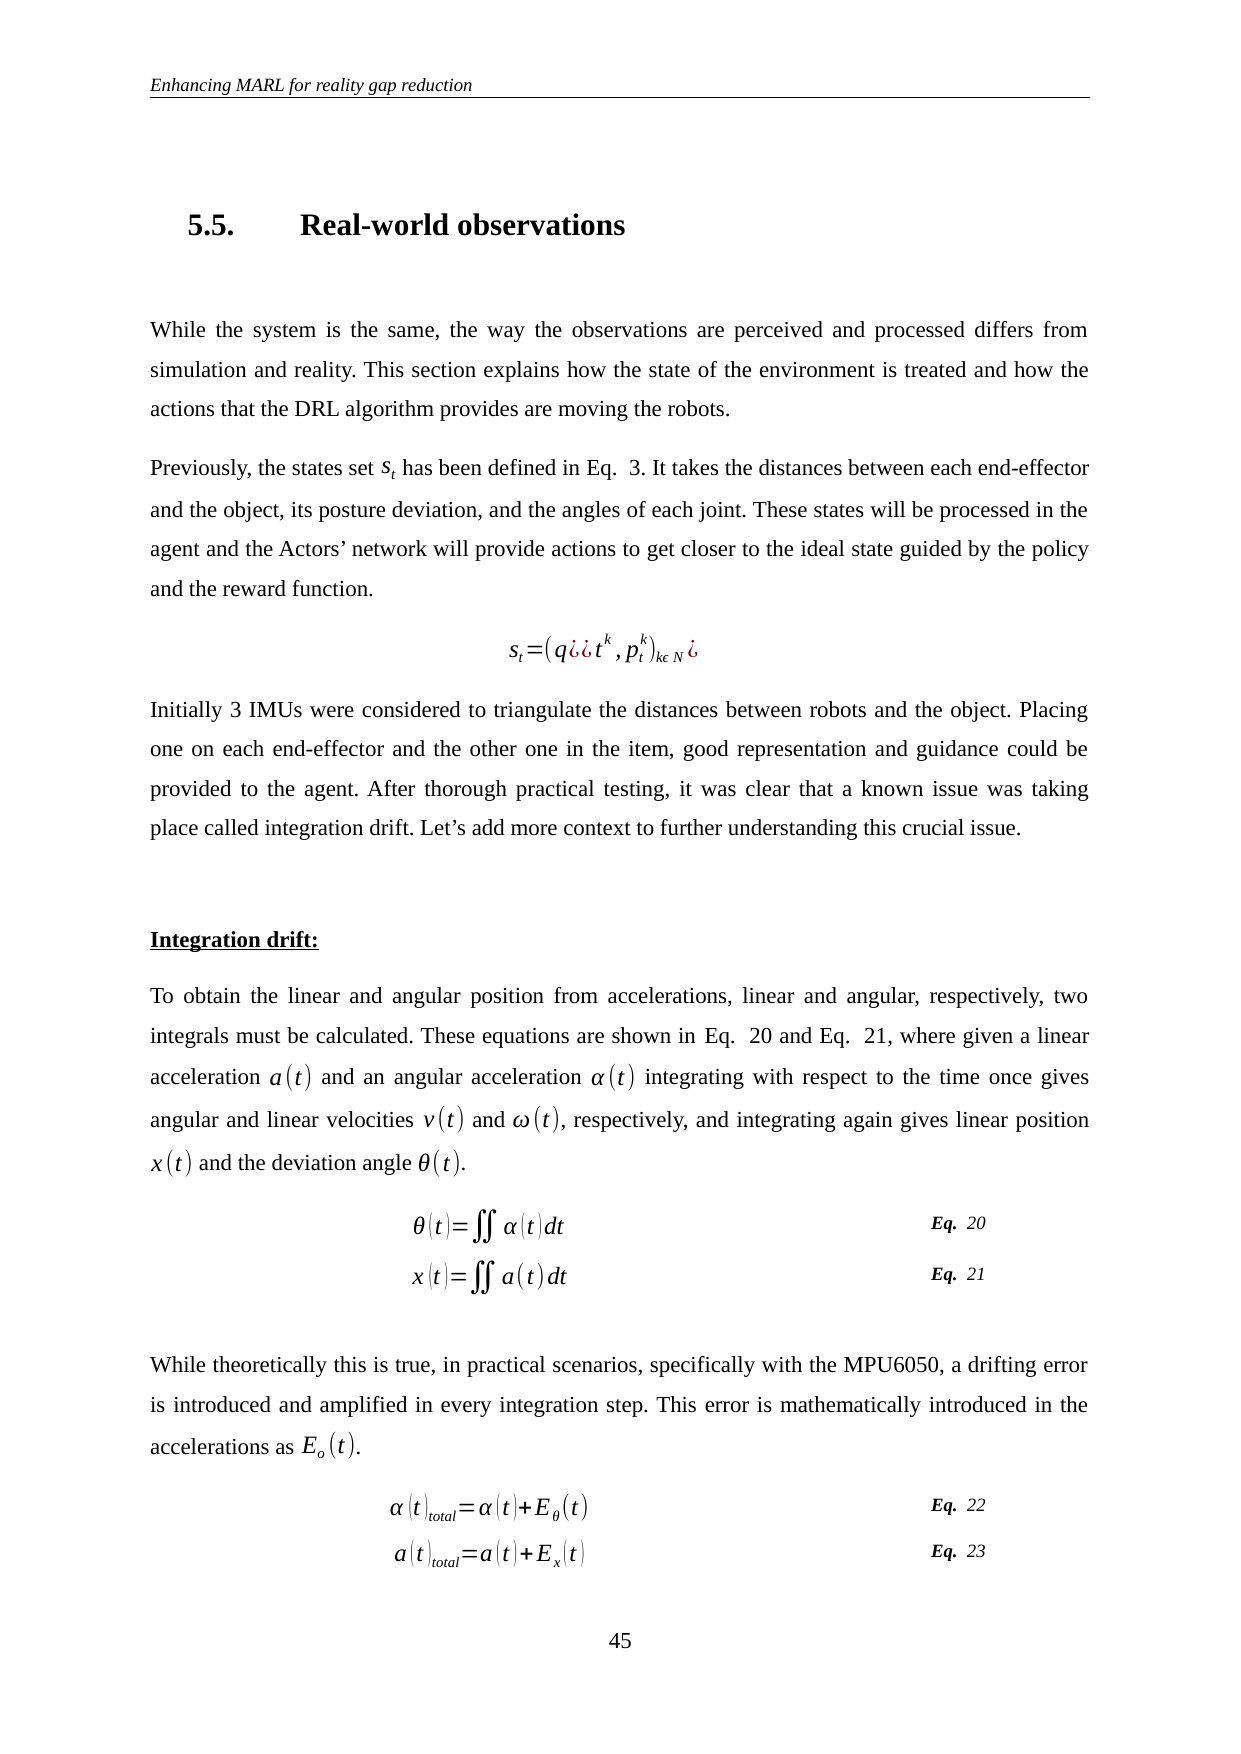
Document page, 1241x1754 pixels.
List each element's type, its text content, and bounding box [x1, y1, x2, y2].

table_cell Eq. 23 [829, 1538, 1089, 1584]
subtitle Real-world observations [187, 206, 1090, 242]
text While the system is the same, the way the observations are perceived and processed differs from simulation and reality. This section explains how the state of the environment is treated and how the actions that the DRL algorithm provides are moving the robots. [150, 316, 1090, 421]
table_cell [150, 1538, 829, 1584]
table_cell [150, 1258, 829, 1309]
text Previously, the states set has been defined in Eq. 3. It takes the distances between each end-effector and the object, its posture deviation, and the angles of each joint. These states will be processed in the agent and the Actors’ network will provide actions to get closer to the ideal state guided by the policy and the reward function. [150, 451, 1090, 601]
text Initially 3 IMUs were considered to triangulate the distances between robots and the object. Placing one on each end-effector and the other one in the item, good representation and guidance could be provided to the agent. After thorough practical testing, it was clear that a known issue was taking place called integration drift. Let’s add more context to further understanding this crucial issue. [150, 696, 1090, 840]
table_header Eq. 20 [829, 1208, 1089, 1258]
table_header [150, 1208, 829, 1258]
table_cell Eq. 21 [829, 1258, 1089, 1309]
table_header [150, 1492, 829, 1538]
text Integration drift: [150, 926, 1090, 953]
table_header Eq. 22 [829, 1492, 1089, 1538]
text While theoretically this is true, in practical scenarios, specifically with the MPU6050, a drifting error is introduced and amplified in every integration step. This error is mathematically introduced in the accelerations as . [150, 1351, 1090, 1462]
text To obtain the linear and angular position from accelerations, linear and angular, respectively, two integrals must be calculated. These equations are shown in Eq. 20 and Eq. 21, where given a linear acceleration and an angular acceleration integrating with respect to the time once gives angular and linear velocities and , respectively, and integrating again gives linear position and the deviation angle . [150, 982, 1090, 1178]
